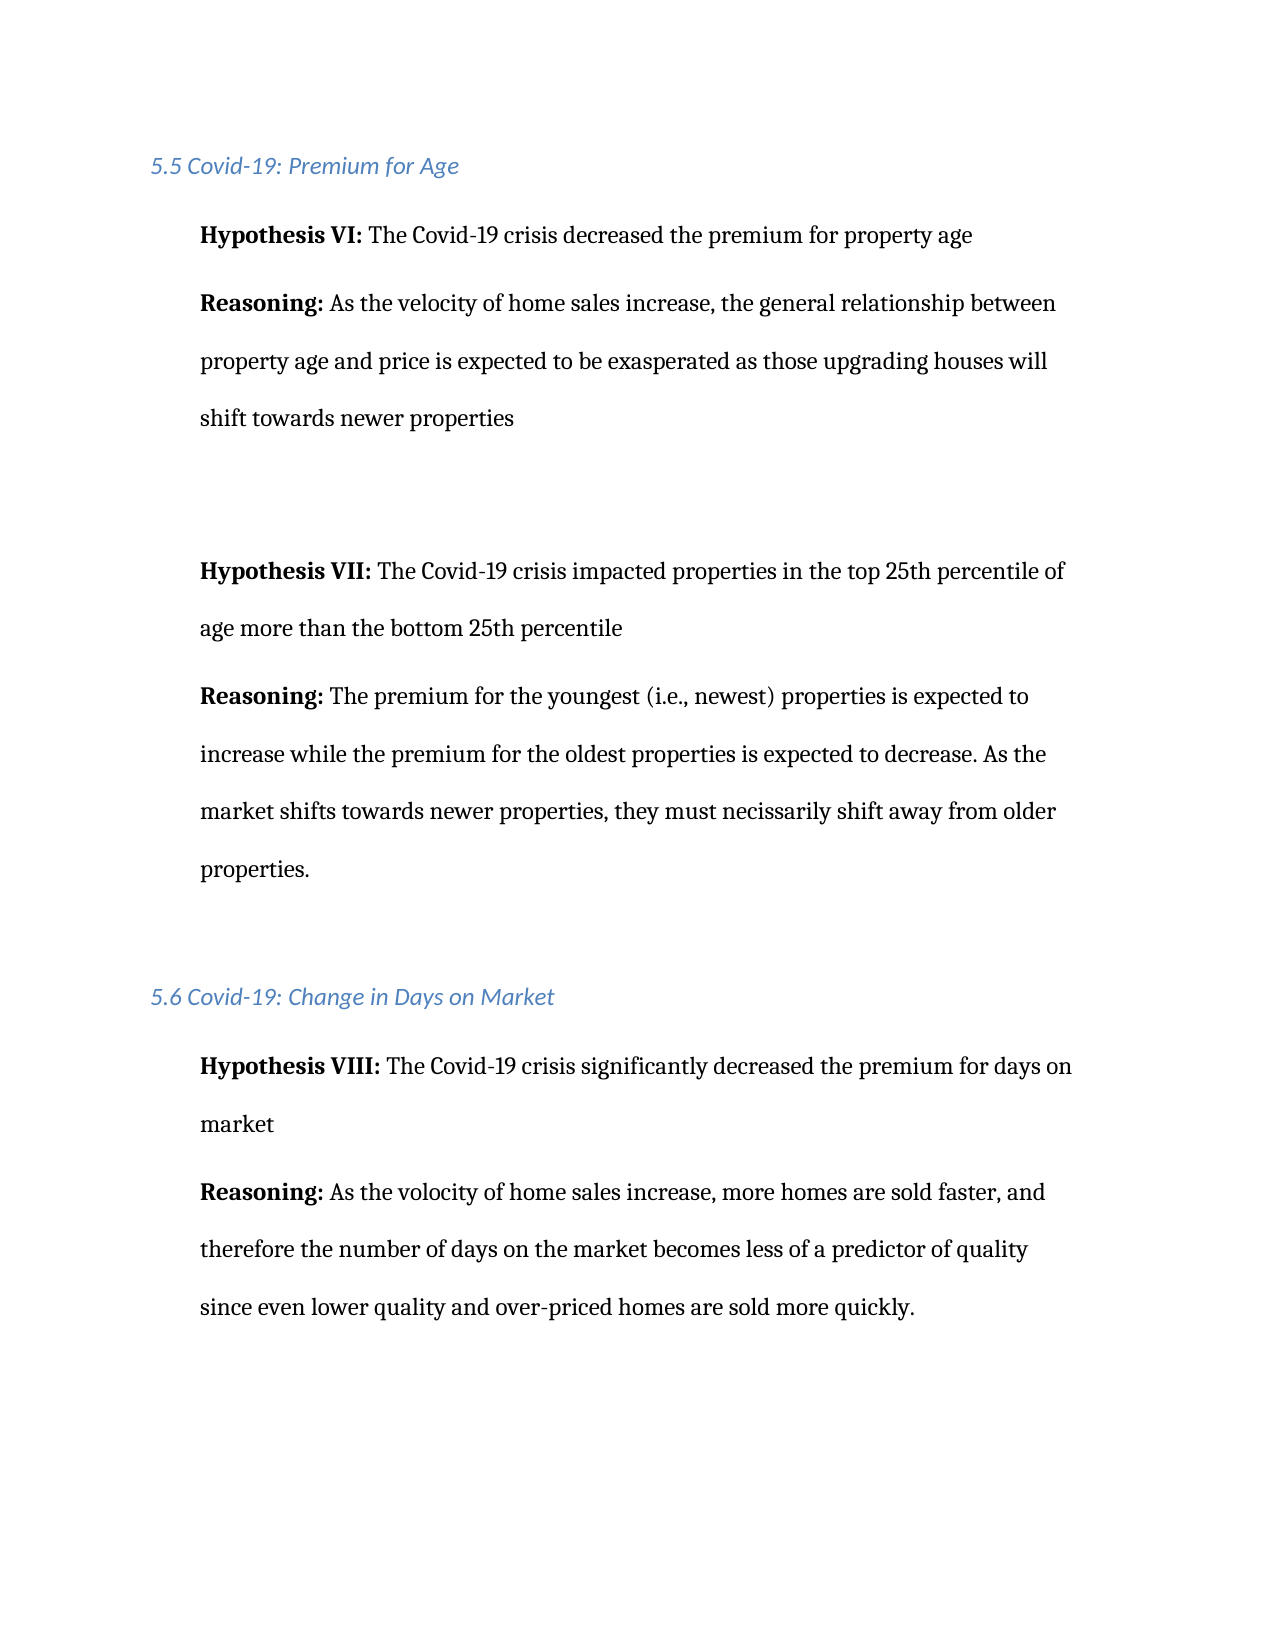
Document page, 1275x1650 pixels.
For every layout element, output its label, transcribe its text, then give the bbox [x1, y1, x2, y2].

text Reasoning: The premium for the youngest (i.e., newest) properties is expected to increase while the premium for the oldest properties is expected to decrease. As the market shifts towards newer properties, they must necissarily shift away from older properties. [200, 682, 1075, 883]
subtitle 5.5 Covid-19: Premium for Age [150, 150, 1125, 181]
text Hypothesis VI: The Covid-19 crisis decreased the premium for property age [200, 221, 1075, 250]
text Reasoning: As the volocity of home sales increase, more homes are sold faster, and therefore the number of days on the market becomes less of a predictor of quality since even lower quality and over-priced homes are sold more quickly. [200, 1177, 1075, 1321]
text Reasoning: As the velocity of home sales increase, the general relationship between property age and price is expected to be exasperated as those upgrading houses will shift towards newer properties [200, 289, 1075, 433]
text Hypothesis VIII: The Covid-19 crisis significantly decreased the premium for days on market [200, 1052, 1075, 1138]
text Hypothesis VII: The Covid-19 crisis impacted properties in the top 25th percentile of age more than the bottom 25th percentile [200, 557, 1075, 643]
subtitle 5.6 Covid-19: Change in Days on Market [150, 981, 1125, 1011]
